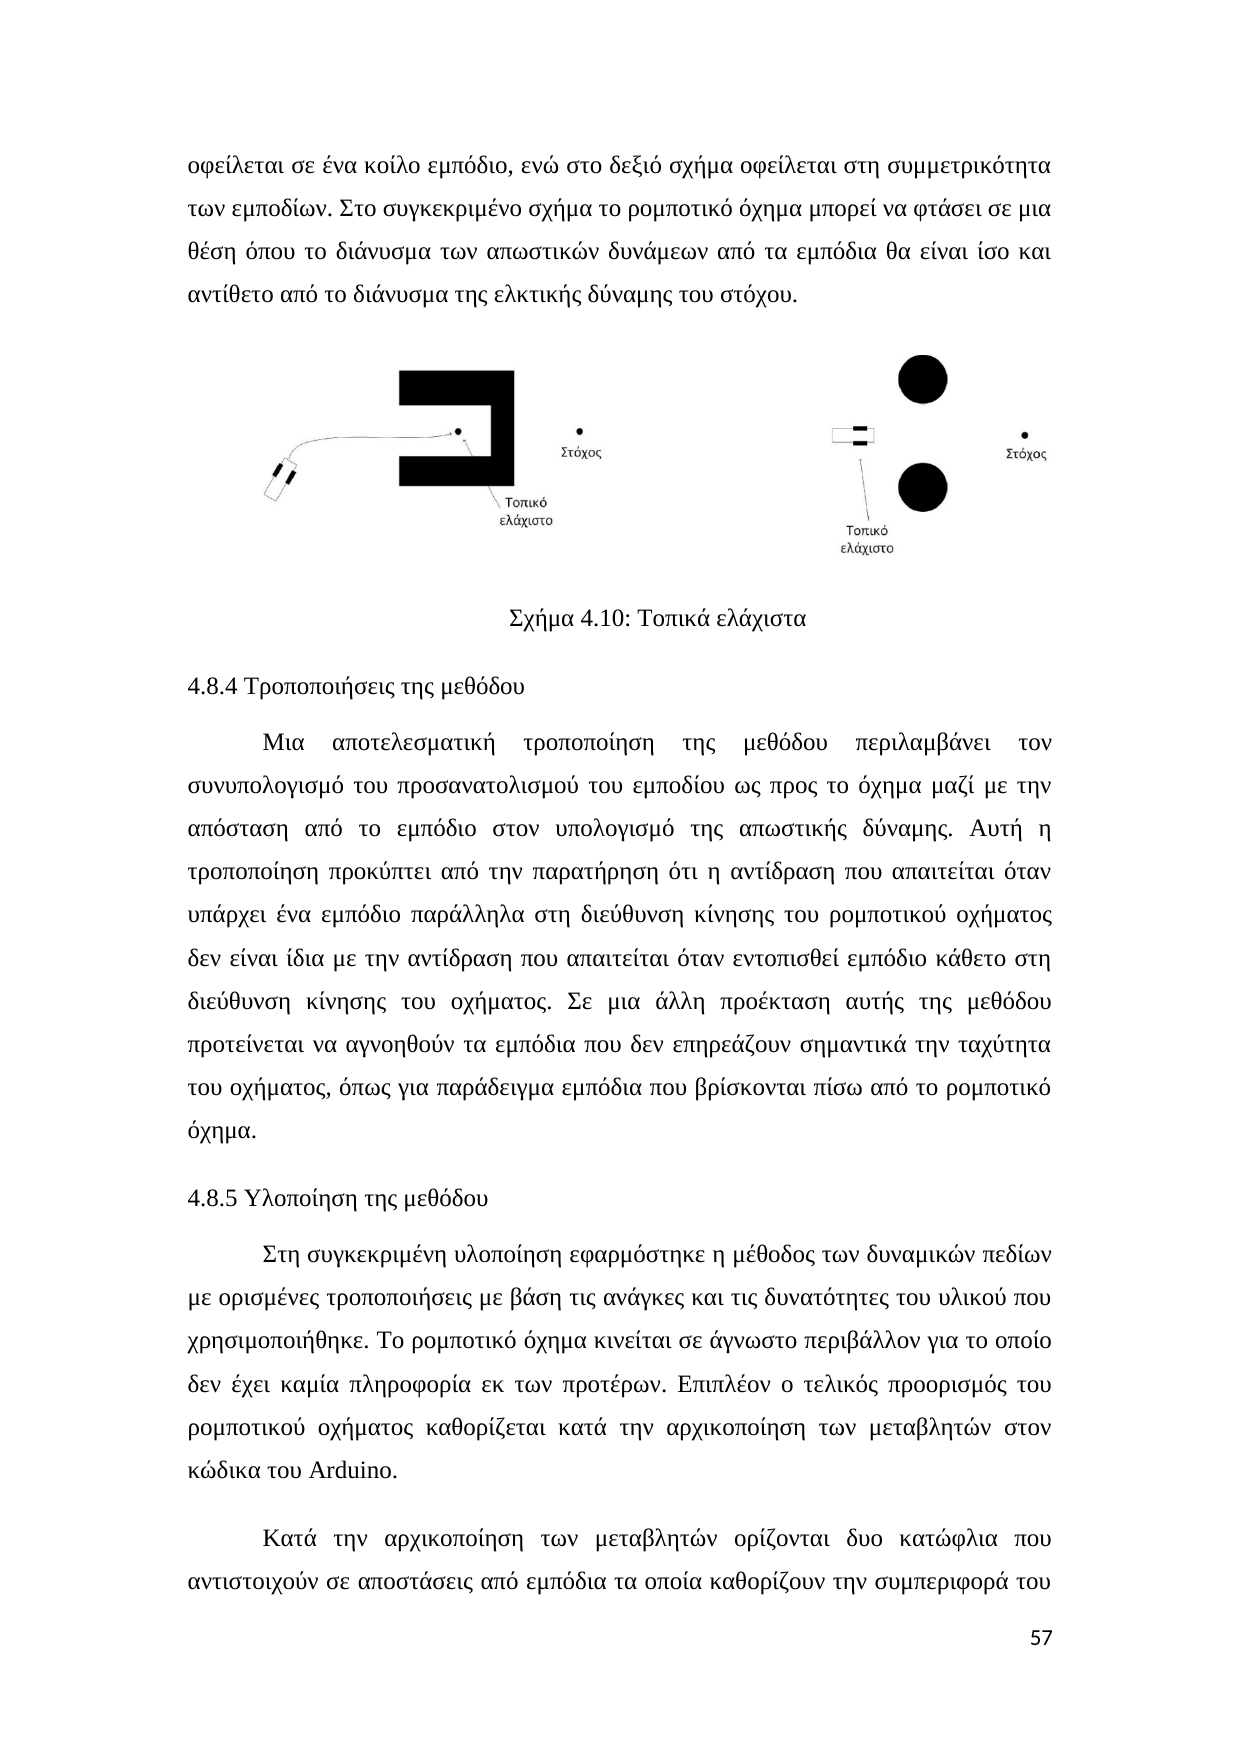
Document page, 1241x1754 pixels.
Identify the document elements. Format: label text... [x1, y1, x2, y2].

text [187, 1523, 1053, 1595]
subtitle 4.8.4 Τροποποιήσεις της μεθόδου [187, 671, 1053, 700]
text Μια αποτελεσματική τροποποίηση της μεθόδου περιλαμβάνει τον συνυπολογισμό του προσανατολισμού του εμποδίου ως προς το όχημα μαζί με την απόσταση από το εμπόδιο στον υπολογισμό της απωστικής δύναμης. Αυτή η τροποποίηση προκύπτει από την παρατήρηση ότι η αντίδραση που απαιτείται όταν υπάρχει ένα εμπόδιο παράλληλα στη διεύθυνση κίνησης του ρομποτικού οχήματος δεν είναι ίδια με την αντίδραση που απαιτείται όταν εντοπισθεί εμπόδιο κάθετο στη διεύθυνση κίνησης του οχήματος. Σε μια άλλη προέκταση αυτής της μεθόδου προτείνεται να αγνοηθούν τα εμπόδια που δεν επηρεάζουν σημαντικά την ταχύτητα του οχήματος, όπως για παράδειγμα εμπόδια που βρίσκονται πίσω από το ρομποτικό όχημα. [187, 727, 1053, 1144]
text Στη συγκεκριμένη υλοποίηση εφαρμόστηκε η μέθοδος των δυναμικών πεδίων με ορισμένες τροποποιήσεις με βάση τις ανάγκες και τις δυνατότητες του υλικού που χρησιμοποιήθηκε. Το ρομποτικό όχημα κινείται σε άγνωστο περιβάλλον για το οποίο δεν έχει καμία πληροφορία εκ των προτέρων. Επιπλέον ο τελικός προορισμός του ρομποτικού οχήματος καθορίζεται κατά την αρχικοποίηση των μεταβλητών στον κώδικα του Arduino. [187, 1239, 1053, 1484]
picture [262, 347, 1054, 564]
subtitle 4.8.5 Υλοποίηση της μεθόδου [187, 1183, 1053, 1212]
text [187, 150, 1053, 308]
text Σχήμα 4.10: Τοπικά ελάχιστα [187, 603, 1053, 632]
